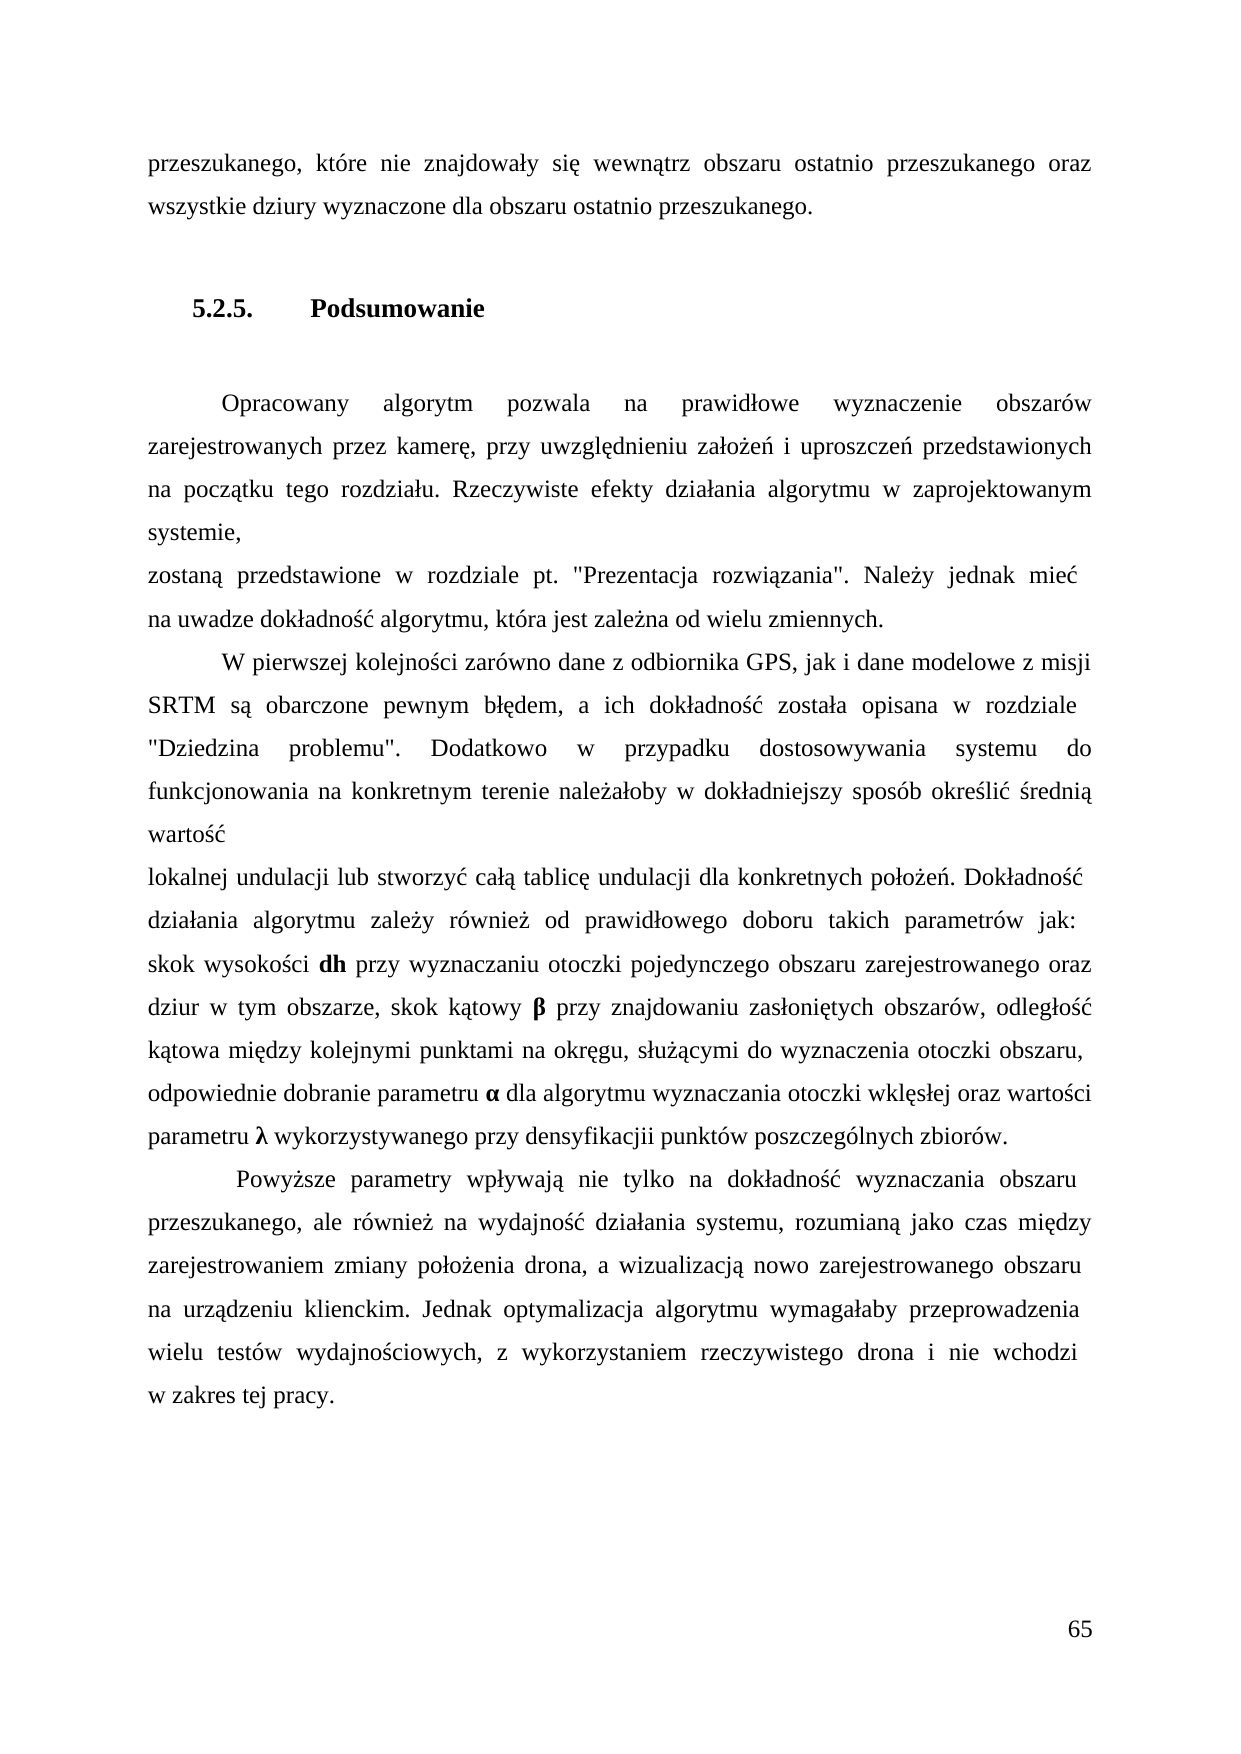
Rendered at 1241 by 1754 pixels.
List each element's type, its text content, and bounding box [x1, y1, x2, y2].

text W pierwszej kolejności zarówno dane z odbiornika GPS, jak i dane modelowe z misji SRTM są obarczone pewnym błędem, a ich dokładność została opisana w rozdziale "Dziedzina problemu". Dodatkowo w przypadku dostosowywania systemu do funkcjonowania na konkretnym terenie należałoby w dokładniejszy sposób określić średnią wartość lokalnej undulacji lub stworzyć całą tablicę undulacji dla konkretnych położeń. Dokładność działania algorytmu zależy również od prawidłowego doboru takich parametrów jak: skok wysokości dh przy wyznaczaniu otoczki pojedynczego obszaru zarejestrowanego oraz dziur w tym obszarze, skok kątowy β przy znajdowaniu zasłoniętych obszarów, odległość kątowa między kolejnymi punktami na okręgu, służącymi do wyznaczenia otoczki obszaru, odpowiednie dobranie parametru α dla algorytmu wyznaczania otoczki wklęsłej oraz wartości parametru λ wykorzystywanego przy densyfikacjii punktów poszczególnych zbiorów. [148, 647, 1092, 1150]
subtitle Podsumowanie [192, 292, 1092, 323]
text Opracowany algorytm pozwala na prawidłowe wyznaczenie obszarów zarejestrowanych przez kamerę, przy uwzględnieniu założeń i uproszczeń przedstawionych na początku tego rozdziału. Rzeczywiste efekty działania algorytmu w zaprojektowanym systemie, zostaną przedstawione w rozdziale pt. "Prezentacja rozwiązania". Należy jednak mieć na uwadze dokładność algorytmu, która jest zależna od wielu zmiennych. [148, 388, 1092, 632]
text Powyższe parametry wpływają nie tylko na dokładność wyznaczania obszaru przeszukanego, ale również na wydajność działania systemu, rozumianą jako czas między zarejestrowaniem zmiany położenia drona, a wizualizacją nowo zarejestrowanego obszaru na urządzeniu klienckim. Jednak optymalizacja algorytmu wymagałaby przeprowadzenia wielu testów wydajnościowych, z wykorzystaniem rzeczywistego drona i nie wchodzi w zakres tej pracy. [148, 1164, 1092, 1409]
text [148, 148, 1092, 219]
